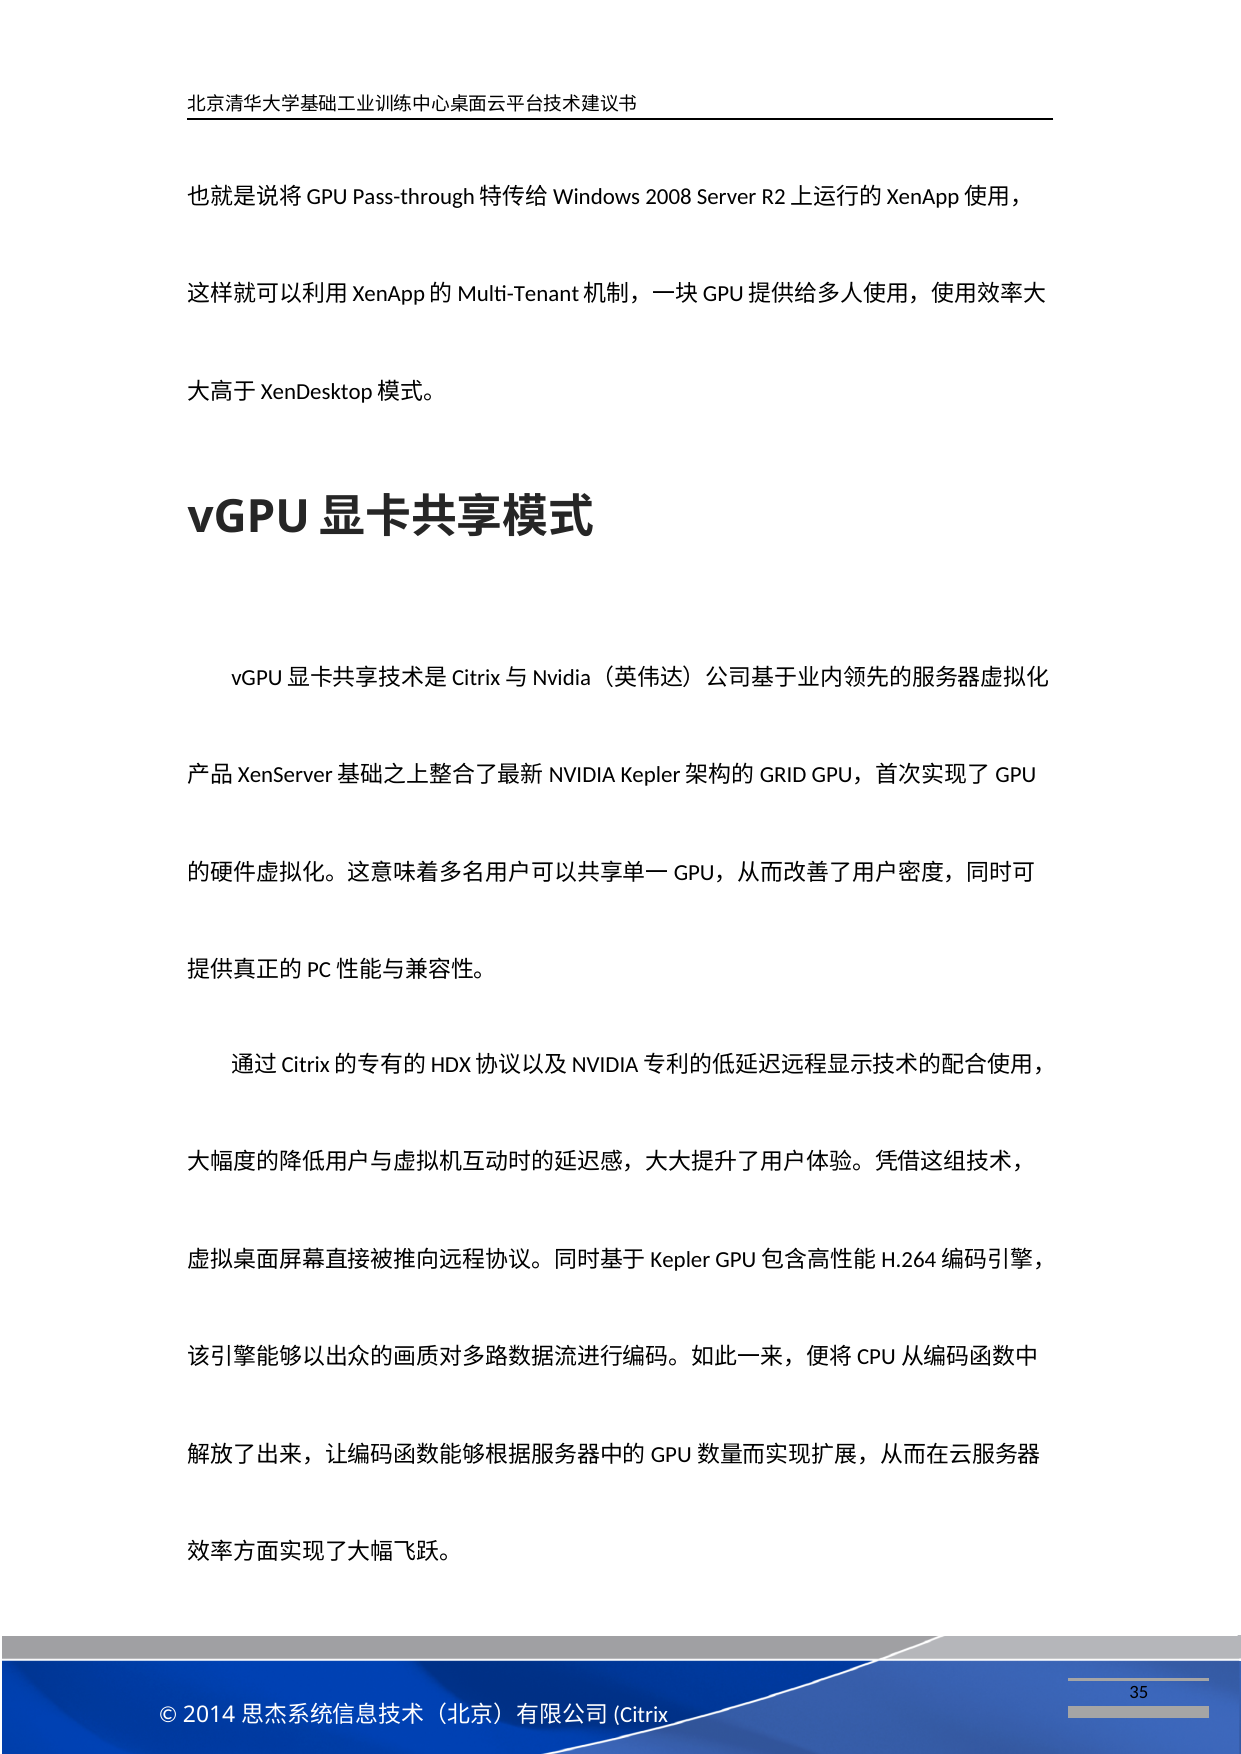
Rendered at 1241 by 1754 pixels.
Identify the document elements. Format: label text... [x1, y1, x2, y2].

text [187, 162, 1053, 422]
picture [3, 1635, 1241, 1754]
text 通过Citrix的专有的HDX协议以及NVIDIA 专利的低延迟远程显示技术的配合使用，大幅度的降低用户与虚拟机互动时的延迟感，大大提升了用户体验。凭借这组技术，虚拟桌面屏幕直接被推向远程协议。同时基于Kepler GPU 包含高性能 H.264 编码引擎，该引擎能够以出众的画质对多路数据流进行编码。如此一来，便将 CPU 从编码函数中解放了出来，让编码函数能够根据服务器中的 GPU 数量而实现扩展，从而在云服务器效率方面实现了大幅飞跃。 [187, 1029, 1053, 1582]
text vGPU显卡共享技术是Citrix与Nvidia（英伟达）公司基于业内领先的服务器虚拟化产品XenServer基础之上整合了最新 NVIDIA Kepler 架构的 GRID GPU，首次实现了 GPU 的硬件虚拟化。这意味着多名用户可以共享单一 GPU，从而改善了用户密度，同时可提供真正的 PC 性能与兼容性。 [187, 643, 1053, 1001]
subtitle vGPU显卡共享模式 [187, 463, 1053, 561]
